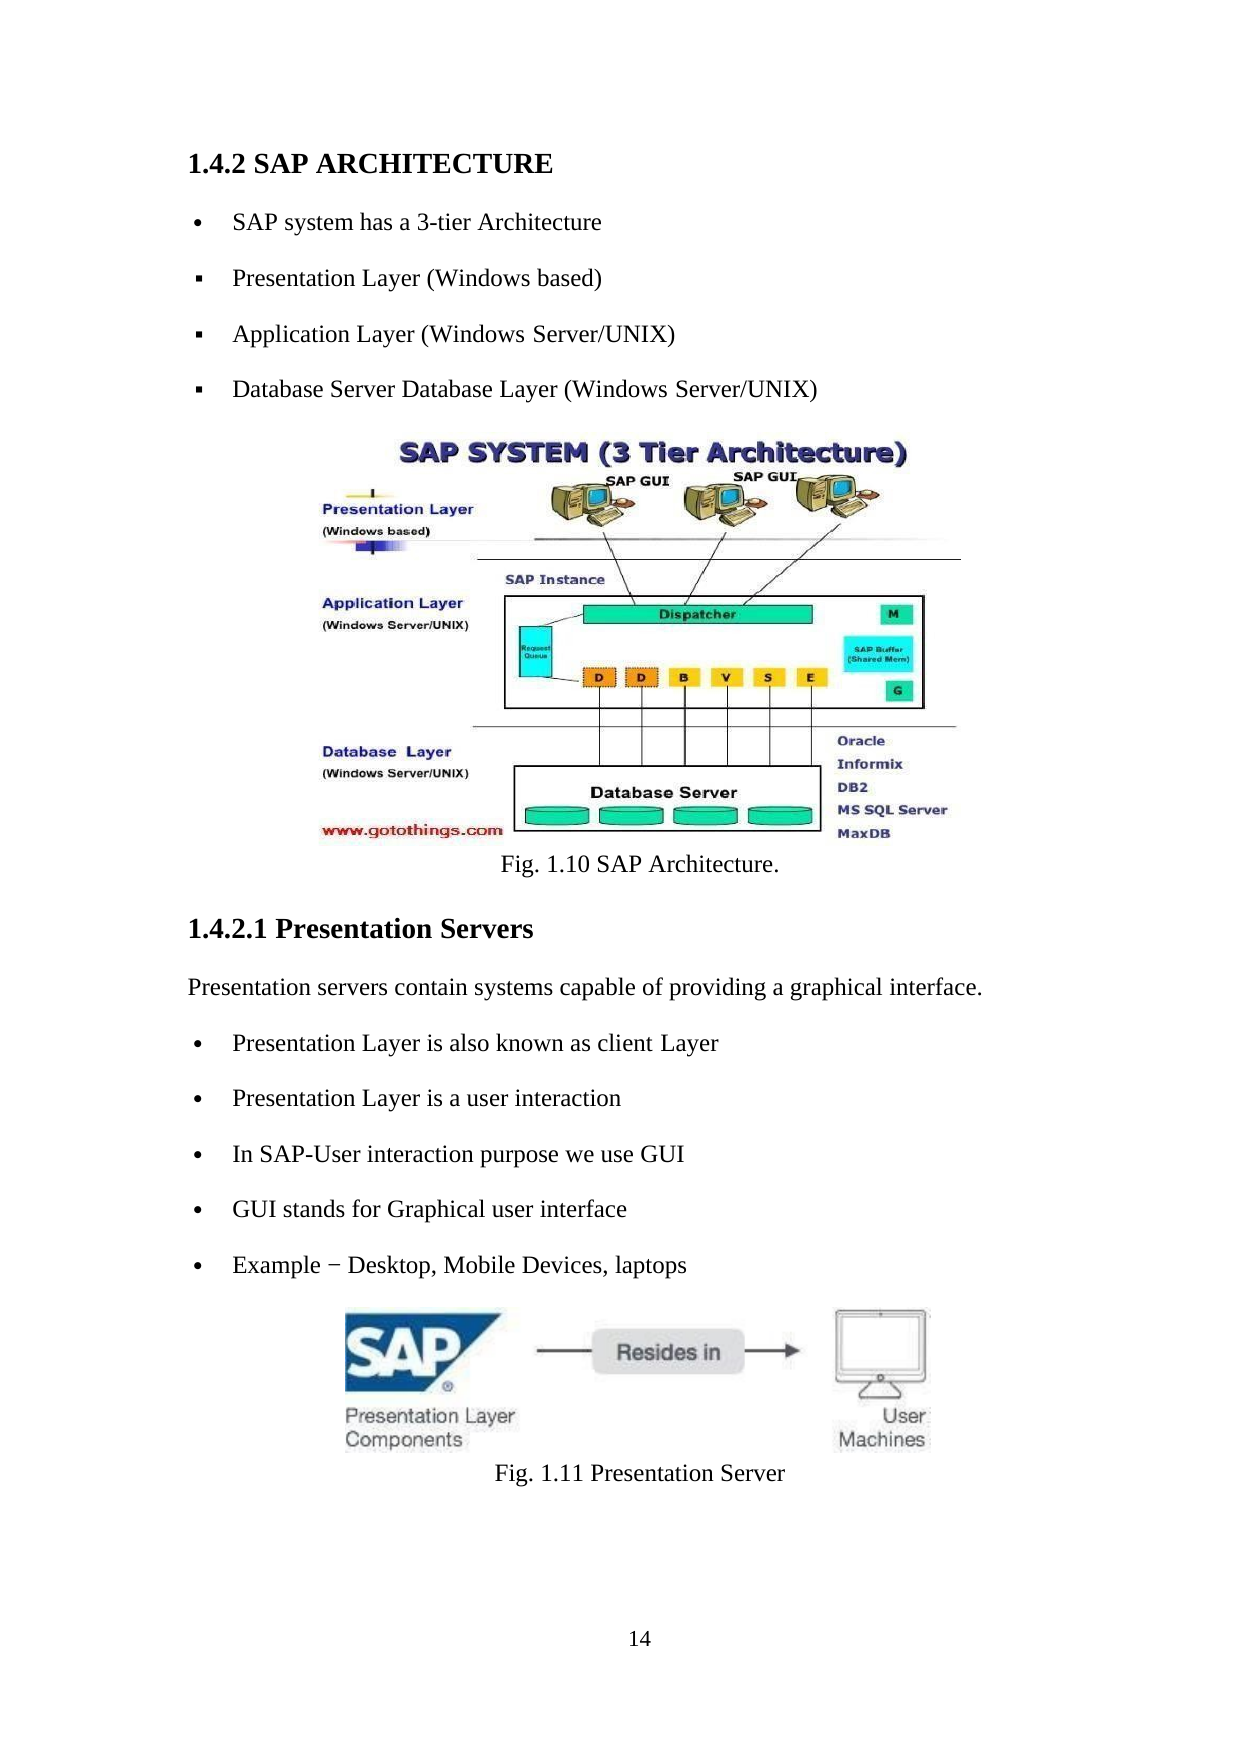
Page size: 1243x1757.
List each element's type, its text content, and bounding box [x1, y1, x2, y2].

subtitle Presentation Servers [187, 911, 1145, 944]
list Database Server Database Layer (Windows Server/UNIX) [194, 374, 1145, 403]
text Presentation servers contain systems capable of providing a graphical interface. [187, 972, 1145, 1001]
list SAP system has a 3-tier Architecture [194, 207, 1145, 236]
subtitle SAP ARCHITECTURE [187, 146, 1145, 179]
list Presentation Layer (Windows based) [194, 263, 1145, 292]
text Fig. 1.10 SAP Architecture. [466, 846, 814, 878]
list Application Layer (Windows Server/UNIX) [194, 319, 1145, 348]
list GUI stands for Graphical user interface [194, 1194, 1145, 1223]
picture [345, 1307, 931, 1453]
list Presentation Layer is also known as client Layer [194, 1028, 1145, 1056]
text Fig. 1.11 Presentation Server [466, 1453, 813, 1487]
list Example − Desktop, Mobile Devices, laptops [194, 1250, 1145, 1279]
list Presentation Layer is a user interaction [194, 1083, 1145, 1112]
picture [318, 432, 961, 846]
list In SAP-User interaction purpose we use GUI [194, 1139, 1145, 1168]
